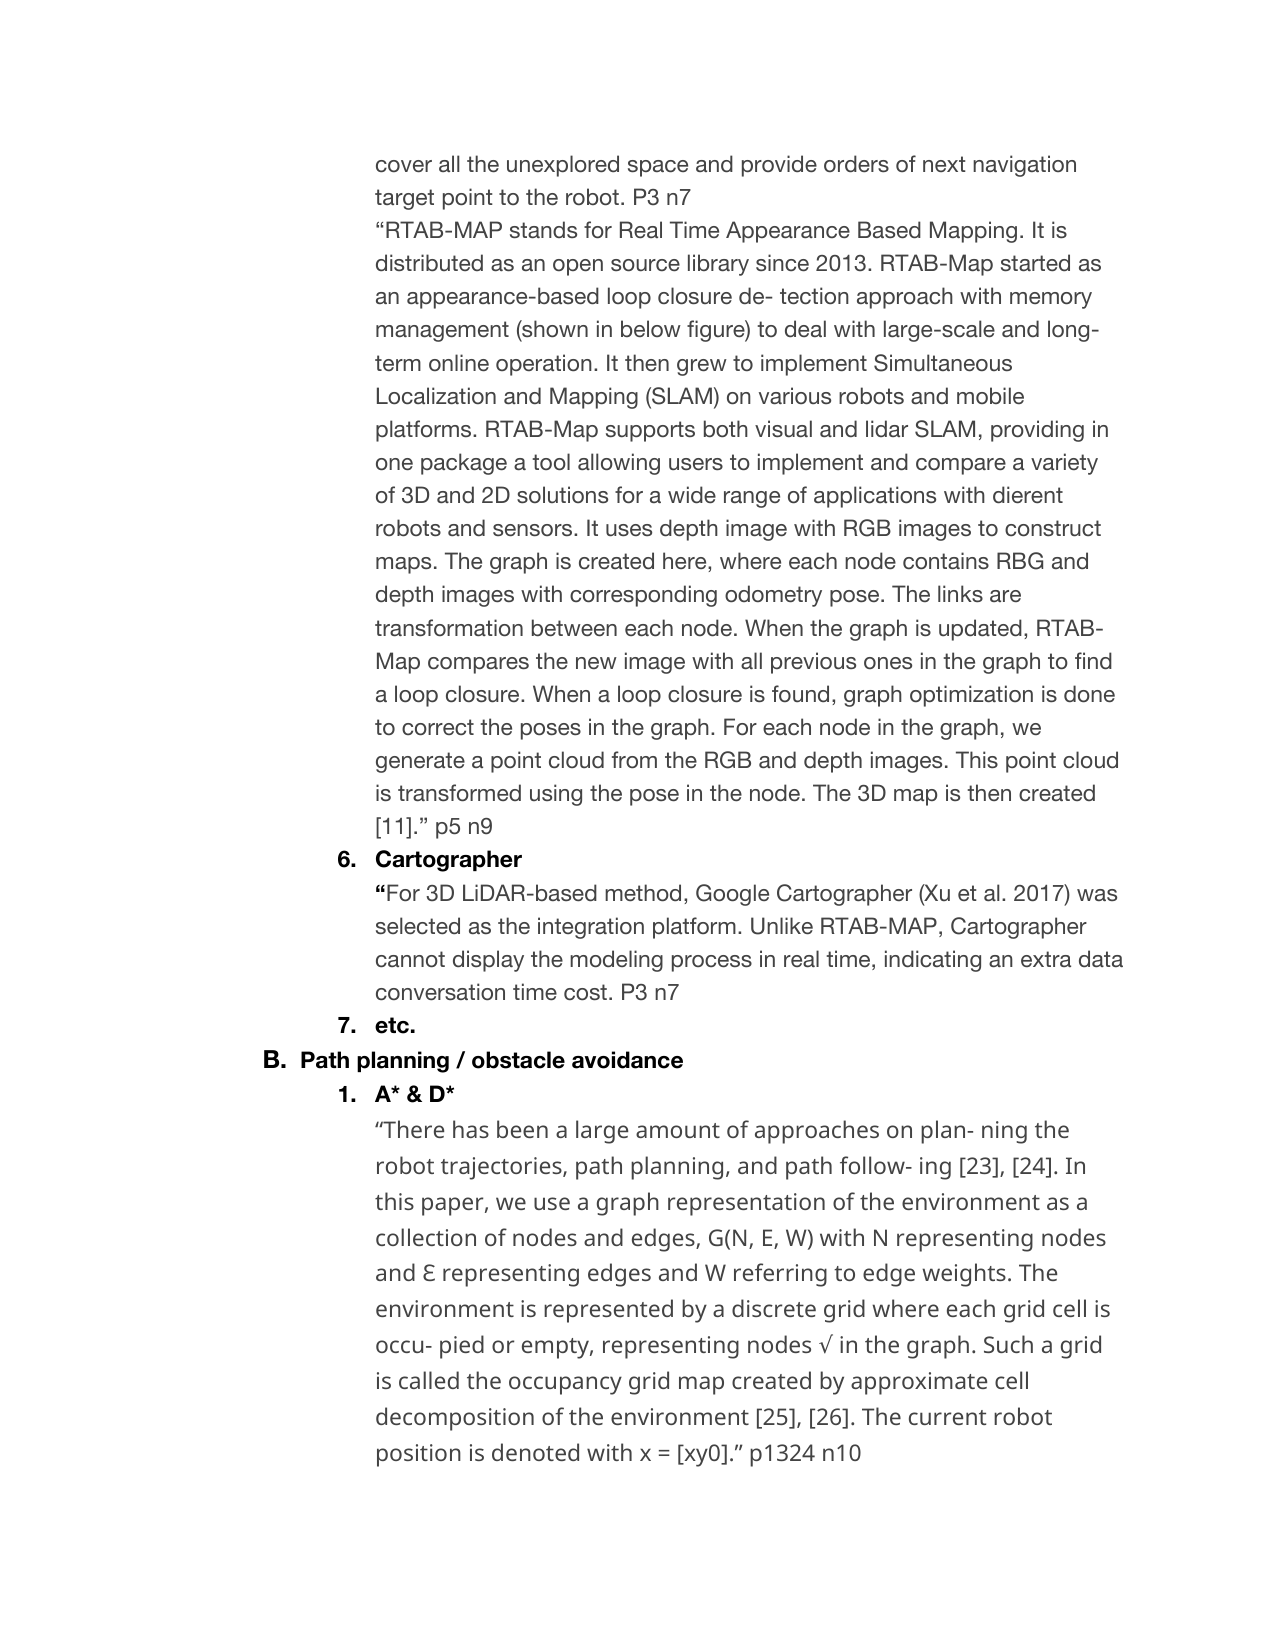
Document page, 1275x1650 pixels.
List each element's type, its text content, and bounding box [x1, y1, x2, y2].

text “For 3D LiDAR-based method, Google Cartographer (Xu et al. 2017) was selected as the integration platform. Unlike RTAB-MAP, Cartographer cannot display the modeling process in real time, indicating an extra data conversation time cost. P3 n7 [375, 879, 1125, 1007]
text “There has been a large amount of approaches on plan- ning the robot trajectories, path planning, and path follow- ing [23], [24]. In this paper, we use a graph representation of the environment as a collection of nodes and edges, G(N, E, W) with N representing nodes and Ɛ representing edges and W referring to edge weights. The environment is represented by a discrete grid where each grid cell is occu- pied or empty, representing nodes √ in the graph. Such a grid is called the occupancy grid map created by approximate cell decomposition of the environment [25], [26]. The current robot position is denoted with x = [xy0].” p1324 n10 [375, 1114, 1125, 1468]
subtitle Cartographer [337, 846, 1125, 874]
subtitle A* & D* [337, 1081, 1125, 1109]
subtitle Path planning / obstacle avoidance [262, 1044, 1125, 1076]
text “RTAB-MAP stands for Real Time Appearance Based Mapping. It is distributed as an open source library since 2013. RTAB-Map started as an appearance-based loop closure de- tection approach with memory management (shown in below figure) to deal with large-scale and long-term online operation. It then grew to implement Simultaneous Localization and Mapping (SLAM) on various robots and mobile platforms. RTAB-Map supports both visual and lidar SLAM, providing in one package a tool allowing users to implement and compare a variety of 3D and 2D solutions for a wide range of applications with dierent robots and sensors. It uses depth image with RGB images to construct maps. The graph is created here, where each node contains RBG and depth images with corresponding odometry pose. The links are transformation between each node. When the graph is updated, RTAB-Map compares the new image with all previous ones in the graph to find a loop closure. When a loop closure is found, graph optimization is done to correct the poses in the graph. For each node in the graph, we generate a point cloud from the RGB and depth images. This point cloud is transformed using the pose in the node. The 3D map is then created [11].” p5 n9 [375, 216, 1125, 841]
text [375, 150, 1125, 212]
subtitle etc. [337, 1011, 1125, 1040]
